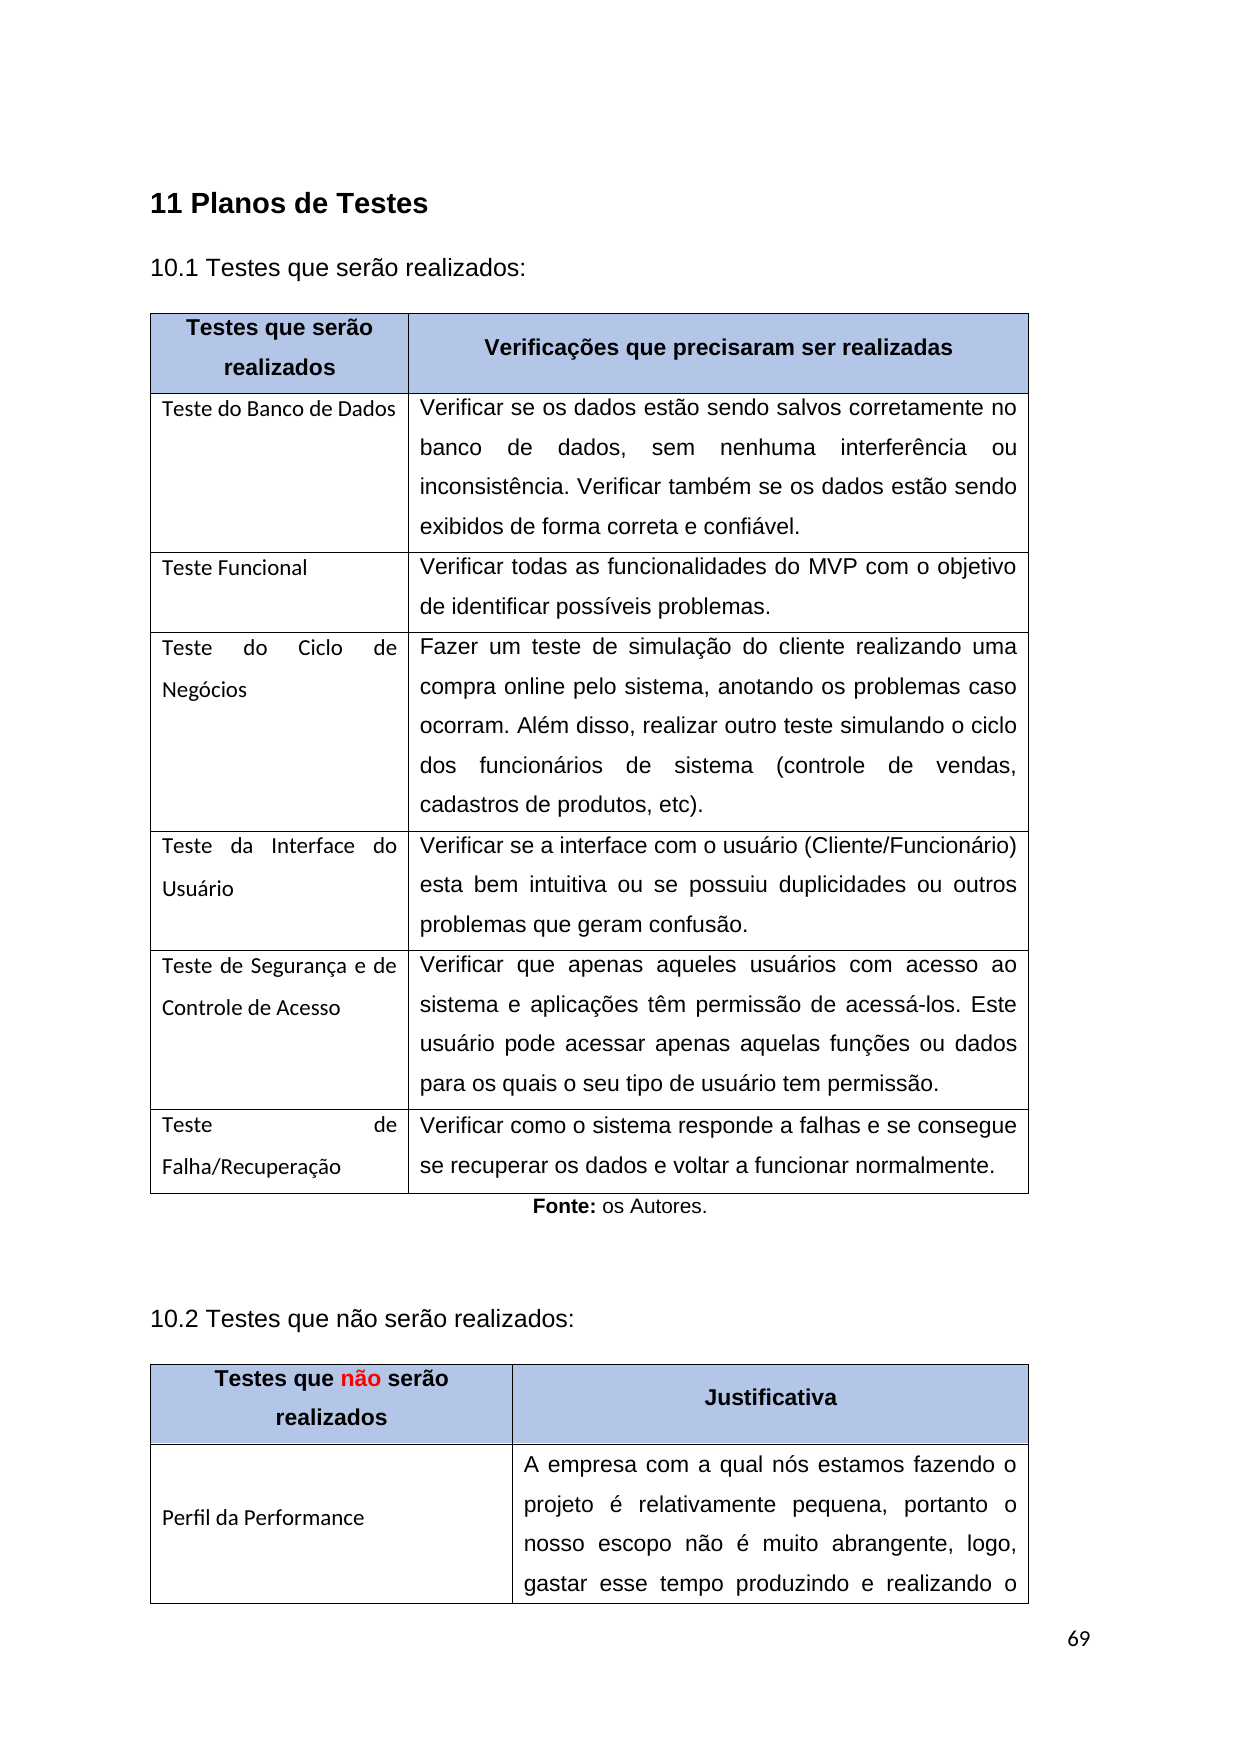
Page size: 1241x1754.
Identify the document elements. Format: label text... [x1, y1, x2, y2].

table_header Justificativa [513, 1365, 1028, 1443]
table_cell Verificar se os dados estão sendo salvos corretamente no banco de dados, sem nenhuma interferência ou inconsistência. Verificar também se os dados estão sendo exibidos de forma correta e confiável. [409, 394, 1028, 552]
text Fonte: os Autores. [150, 1194, 1090, 1218]
table_cell Verificar todas as funcionalidades do MVP com o objetivo de identificar possíveis problemas. [409, 553, 1028, 632]
text 10.1 Testes que serão realizados: [150, 253, 1090, 282]
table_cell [513, 1445, 1028, 1603]
table_cell Verificar que apenas aqueles usuários com acesso ao sistema e aplicações têm permissão de acessá-los. Este usuário pode acessar apenas aquelas funções ou dados para os quais o seu tipo de usuário tem permissão. [409, 951, 1028, 1109]
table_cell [151, 1445, 512, 1603]
table_cell Teste Funcional [151, 553, 408, 632]
text 10.2 Testes que não serão realizados: [150, 1304, 1090, 1332]
table_header Testes que não serão realizados [151, 1365, 512, 1443]
table_cell Verificar se a interface com o usuário (Cliente/Funcionário) esta bem intuitiva ou se possuiu duplicidades ou outros problemas que geram confusão. [409, 832, 1028, 950]
text 11 Planos de Testes [150, 186, 1090, 220]
table_cell Teste do Banco de Dados [151, 394, 408, 552]
table_cell Teste de Segurança e de Controle de Acesso [151, 951, 408, 1109]
table_header Verificações que precisaram ser realizadas [409, 314, 1028, 393]
table_cell Teste da Interface do Usuário [151, 832, 408, 950]
table_header Testes que serão realizados [151, 314, 408, 393]
table_cell Teste de Falha/Recuperação [151, 1110, 408, 1193]
table_cell Verificar como o sistema responde a falhas e se consegue se recuperar os dados e voltar a funcionar normalmente. [409, 1110, 1028, 1193]
table_cell Teste do Ciclo de Negócios [151, 633, 408, 831]
table_cell Fazer um teste de simulação do cliente realizando uma compra online pelo sistema, anotando os problemas caso ocorram. Além disso, realizar outro teste simulando o ciclo dos funcionários de sistema (controle de vendas, cadastros de produtos, etc). [409, 633, 1028, 831]
